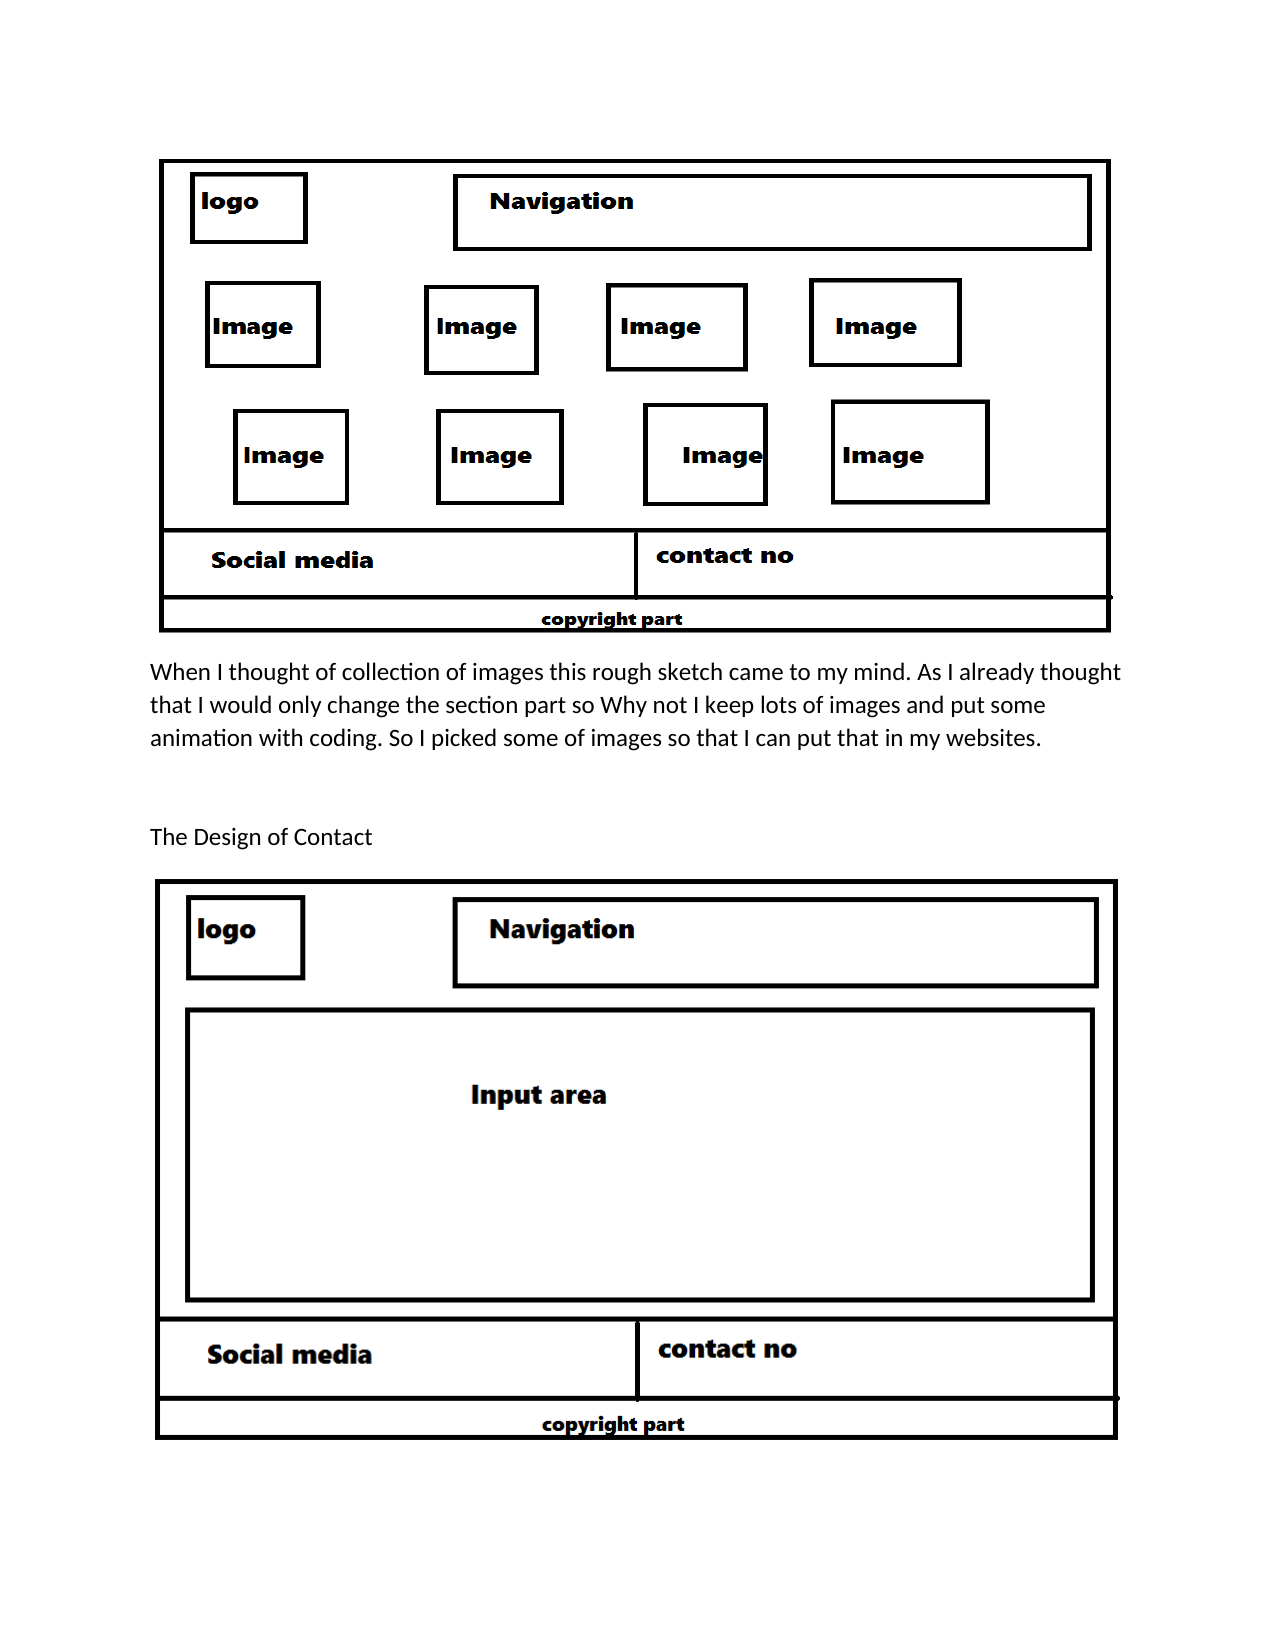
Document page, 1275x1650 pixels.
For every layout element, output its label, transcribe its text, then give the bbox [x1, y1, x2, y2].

picture [150, 871, 1125, 1451]
text The Design of Contact [150, 821, 1125, 852]
picture [150, 150, 1125, 638]
text When I thought of collection of images this rough sketch came to my mind. As I already thought that I would only change the section part so Why not I keep lots of images and put some animation with coding. So I picked some of images so that I can put that in my websites. [150, 656, 1125, 753]
